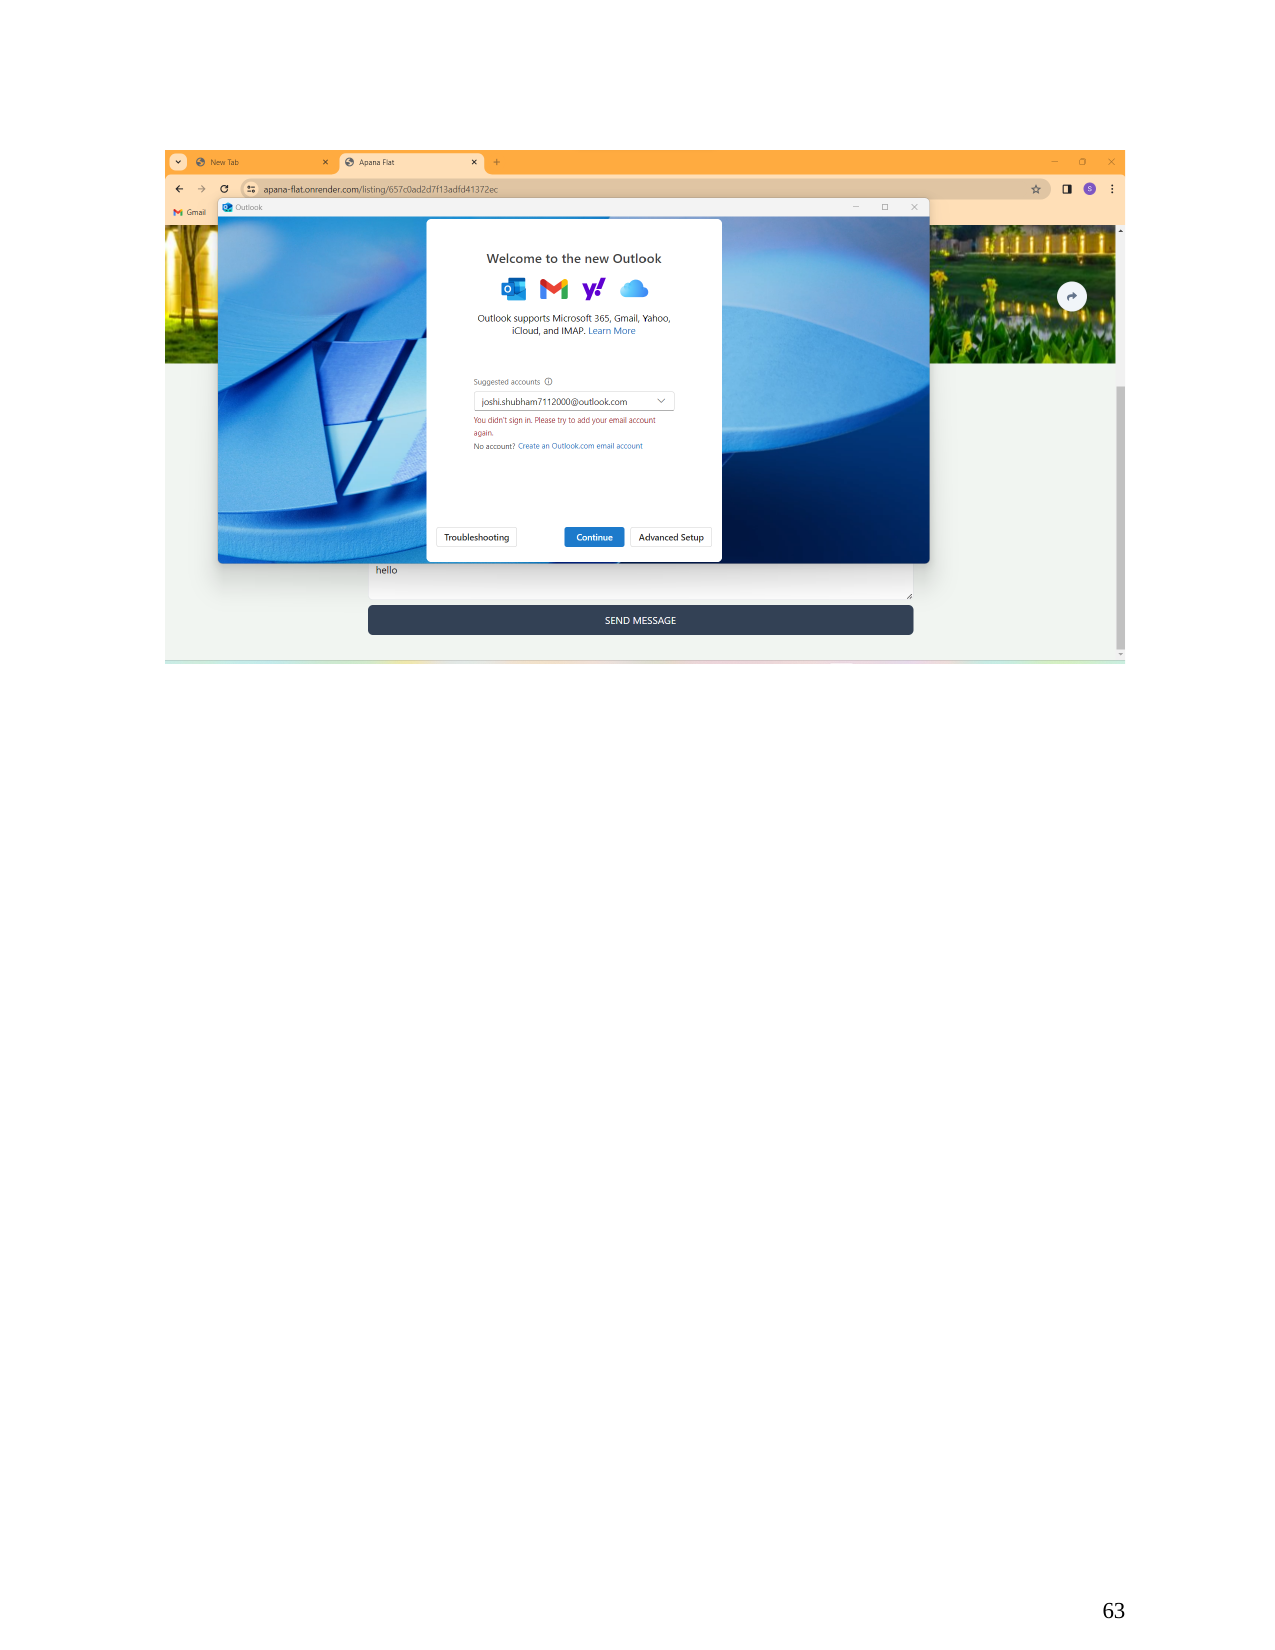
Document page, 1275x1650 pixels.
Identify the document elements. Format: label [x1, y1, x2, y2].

picture [165, 150, 1125, 664]
